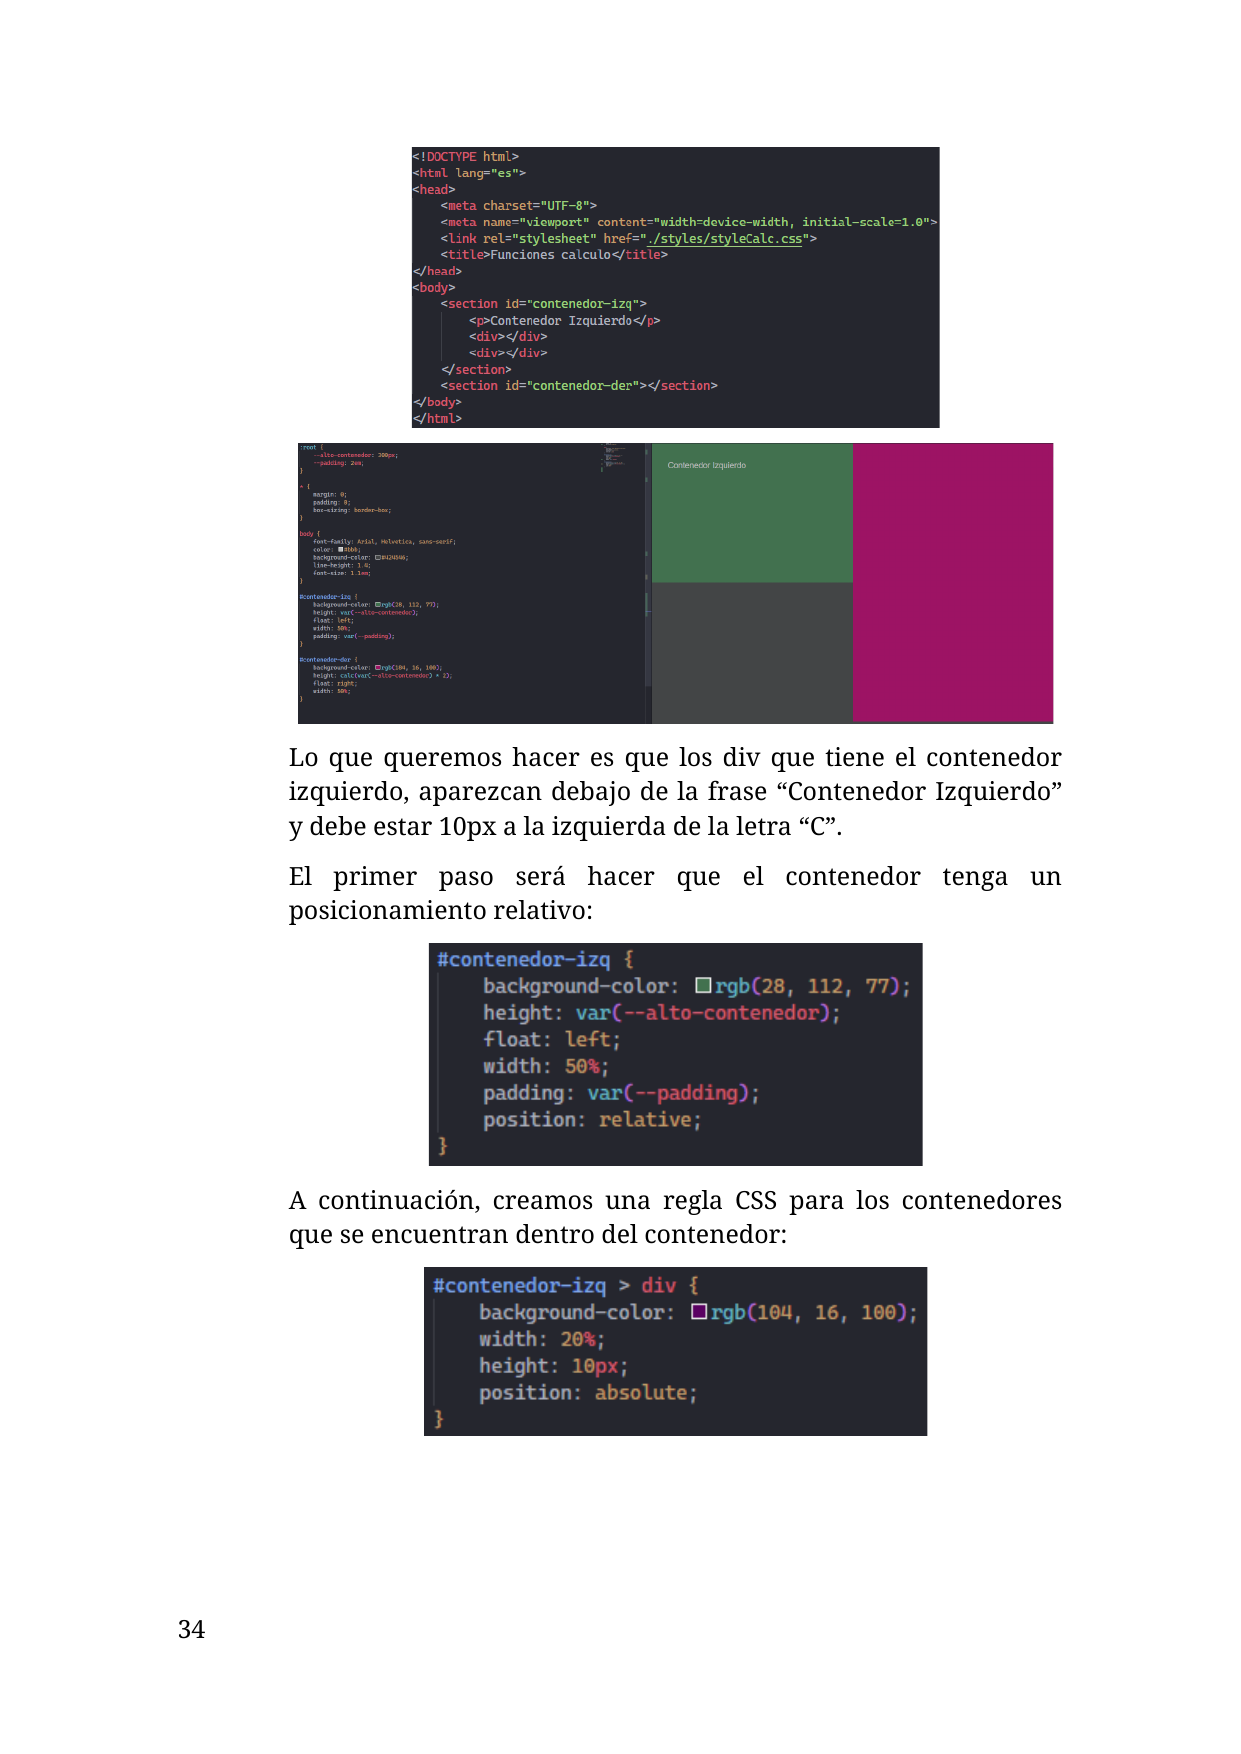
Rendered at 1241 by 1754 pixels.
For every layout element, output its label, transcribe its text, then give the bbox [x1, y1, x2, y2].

text El primer paso será hacer que el contenedor tenga un posicionamiento relativo: [288, 859, 1063, 927]
picture [298, 443, 1054, 724]
picture [424, 1267, 928, 1436]
picture [411, 147, 940, 428]
text A continuación, creamos una regla CSS para los contenedores que se encuentran dentro del contenedor: [288, 1182, 1063, 1250]
picture [428, 943, 923, 1166]
text Lo que queremos hacer es que los div que tiene el contenedor izquierdo, aparezcan debajo de la frase “Contenedor Izquierdo” y debe estar 10px a la izquierda de la letra “C”. [288, 740, 1063, 842]
